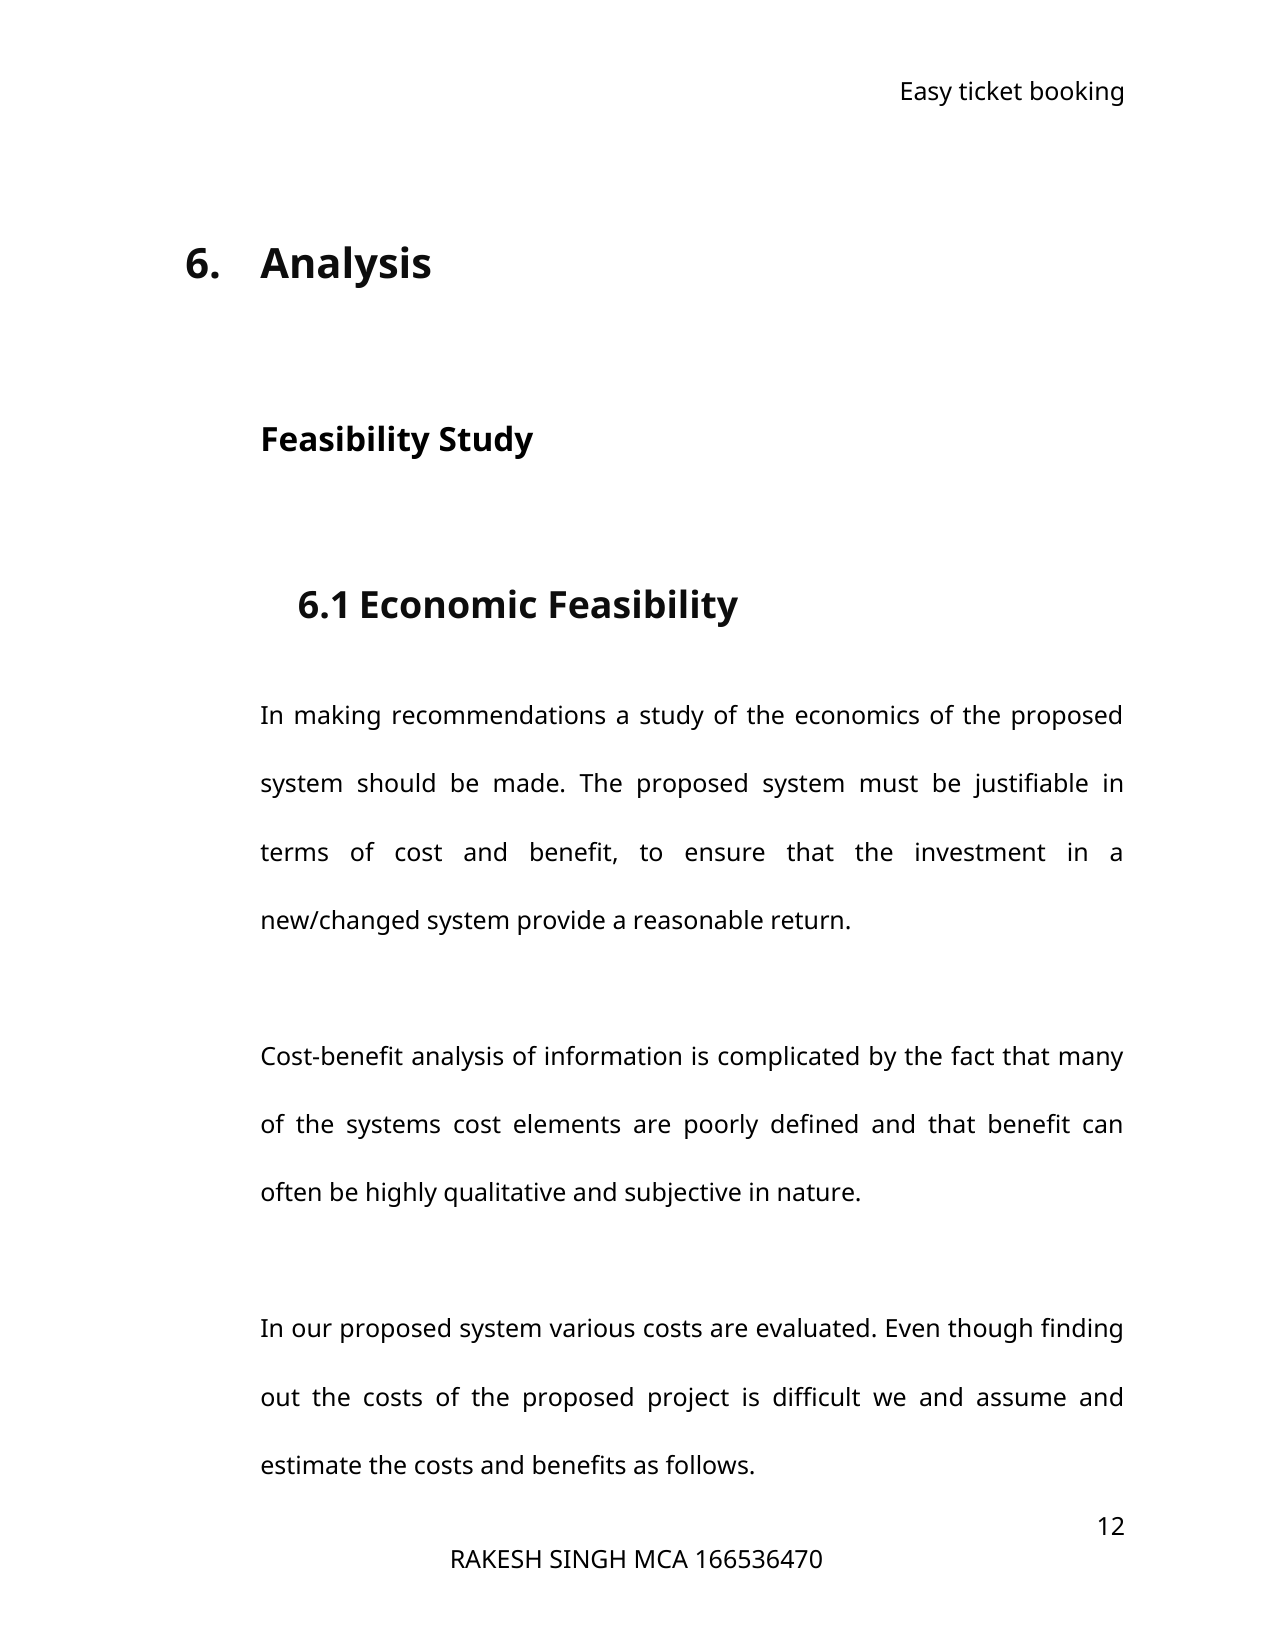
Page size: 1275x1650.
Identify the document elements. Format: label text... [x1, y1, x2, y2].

list Feasibility Study [260, 416, 1125, 461]
text Cost-benefit analysis of information is complicated by the fact that many of the systems cost elements are poorly defined and that benefit can often be highly qualitative and subjective in nature. [260, 1038, 1125, 1209]
text In our proposed system various costs are evaluated. Even though finding out the costs of the proposed project is difficult we and assume and estimate the costs and benefits as follows. [260, 1311, 1125, 1481]
subtitle Economic Feasibility [298, 579, 1125, 630]
text In making recommendations a study of the economics of the proposed system should be made. The proposed system must be justifiable in terms of cost and benefit, to ensure that the investment in a new/changed system provide a reasonable return. [260, 698, 1125, 936]
subtitle Analysis [185, 234, 1125, 291]
